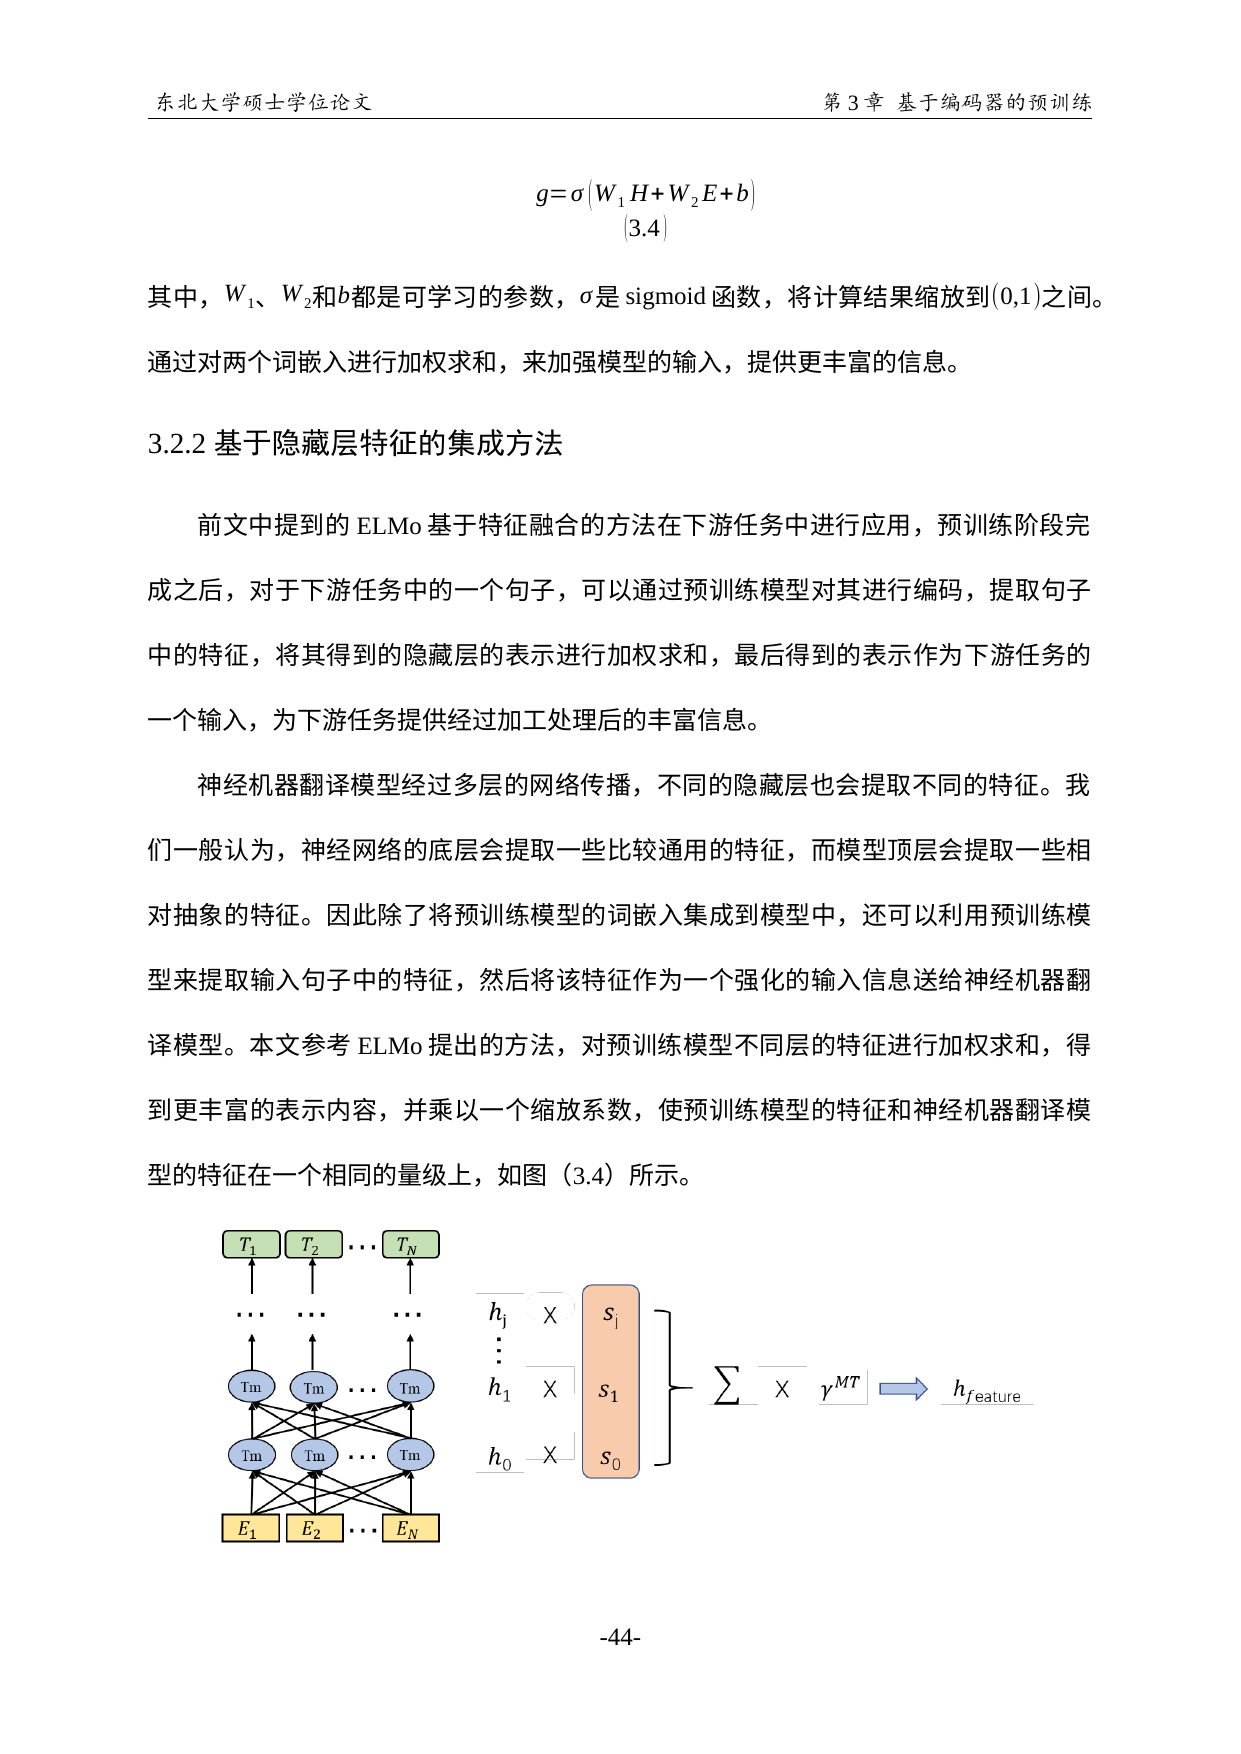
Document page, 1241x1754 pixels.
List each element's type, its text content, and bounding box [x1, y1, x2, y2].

text 3.2.2 基于隐藏层特征的集成方法 [148, 409, 1092, 474]
text 神经机器翻译模型经过多层的网络传播，不同的隐藏层也会提取不同的特征。我们一般认为，神经网络的底层会提取一些比较通用的特征，而模型顶层会提取一些相对抽象的特征。因此除了将预训练模型的词嵌入集成到模型中，还可以利用预训练模型来提取输入句子中的特征，然后将该特征作为一个强化的输入信息送给神经机器翻译模型。本文参考ELMo提出的方法，对预训练模型不同层的特征进行加权求和，得到更丰富的表示内容，并乘以一个缩放系数，使预训练模型的特征和神经机器翻译模型的特征在一个相同的量级上，如图（3.4）所示。 [148, 751, 1092, 1206]
text 前文中提到的ELMo基于特征融合的方法在下游任务中进行应用，预训练阶段完成之后，对于下游任务中的一个句子，可以通过预训练模型对其进行编码，提取句子中的特征，将其得到的隐藏层的表示进行加权求和，最后得到的表示作为下游任务的一个输入，为下游任务提供经过加工处理后的丰富信息。 [148, 491, 1092, 751]
picture [206, 1205, 1034, 1559]
text 其中，、和都是可学习的参数，是sigmoid函数，将计算结果缩放到之间。通过对两个词嵌入进行加权求和，来加强模型的输入，提供更丰富的信息。 [148, 263, 1092, 393]
